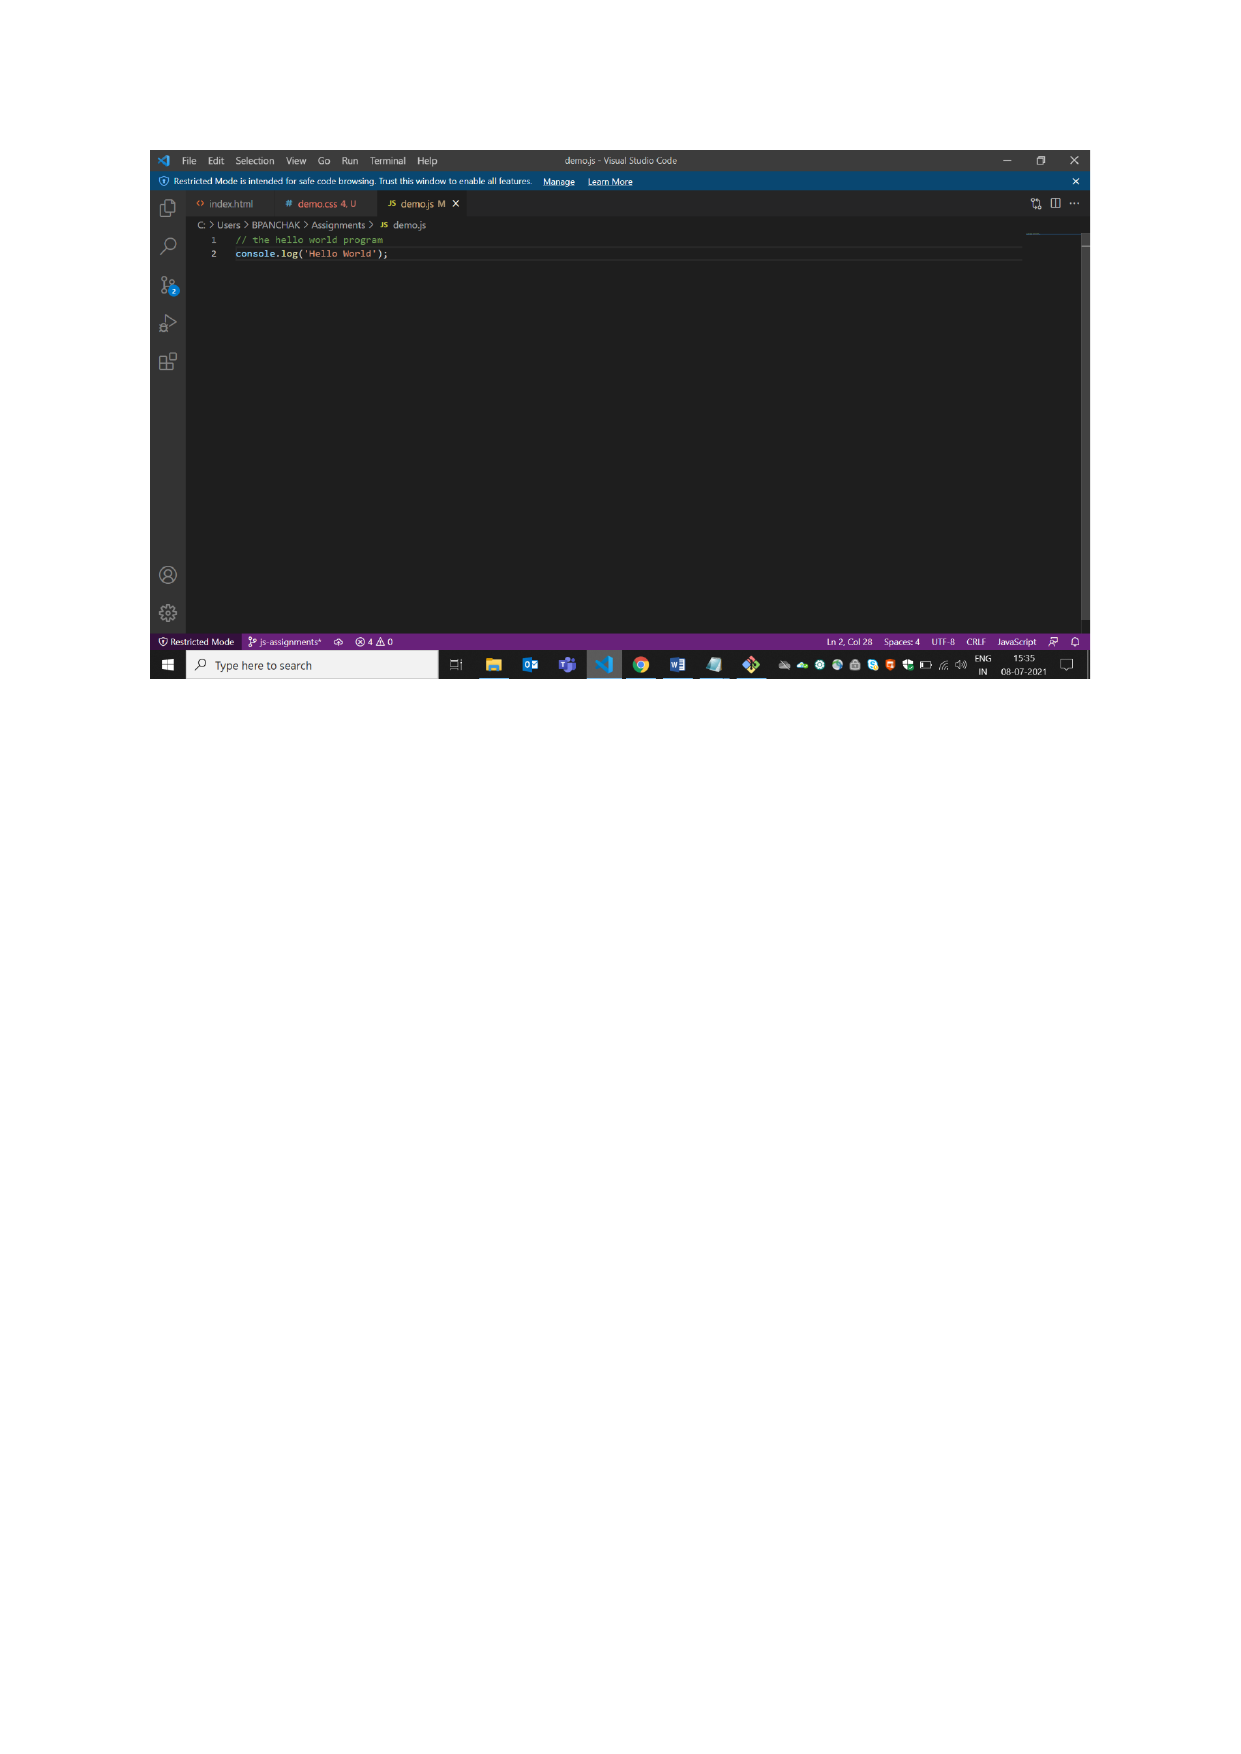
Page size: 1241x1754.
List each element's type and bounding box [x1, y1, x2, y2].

picture [150, 150, 1091, 679]
